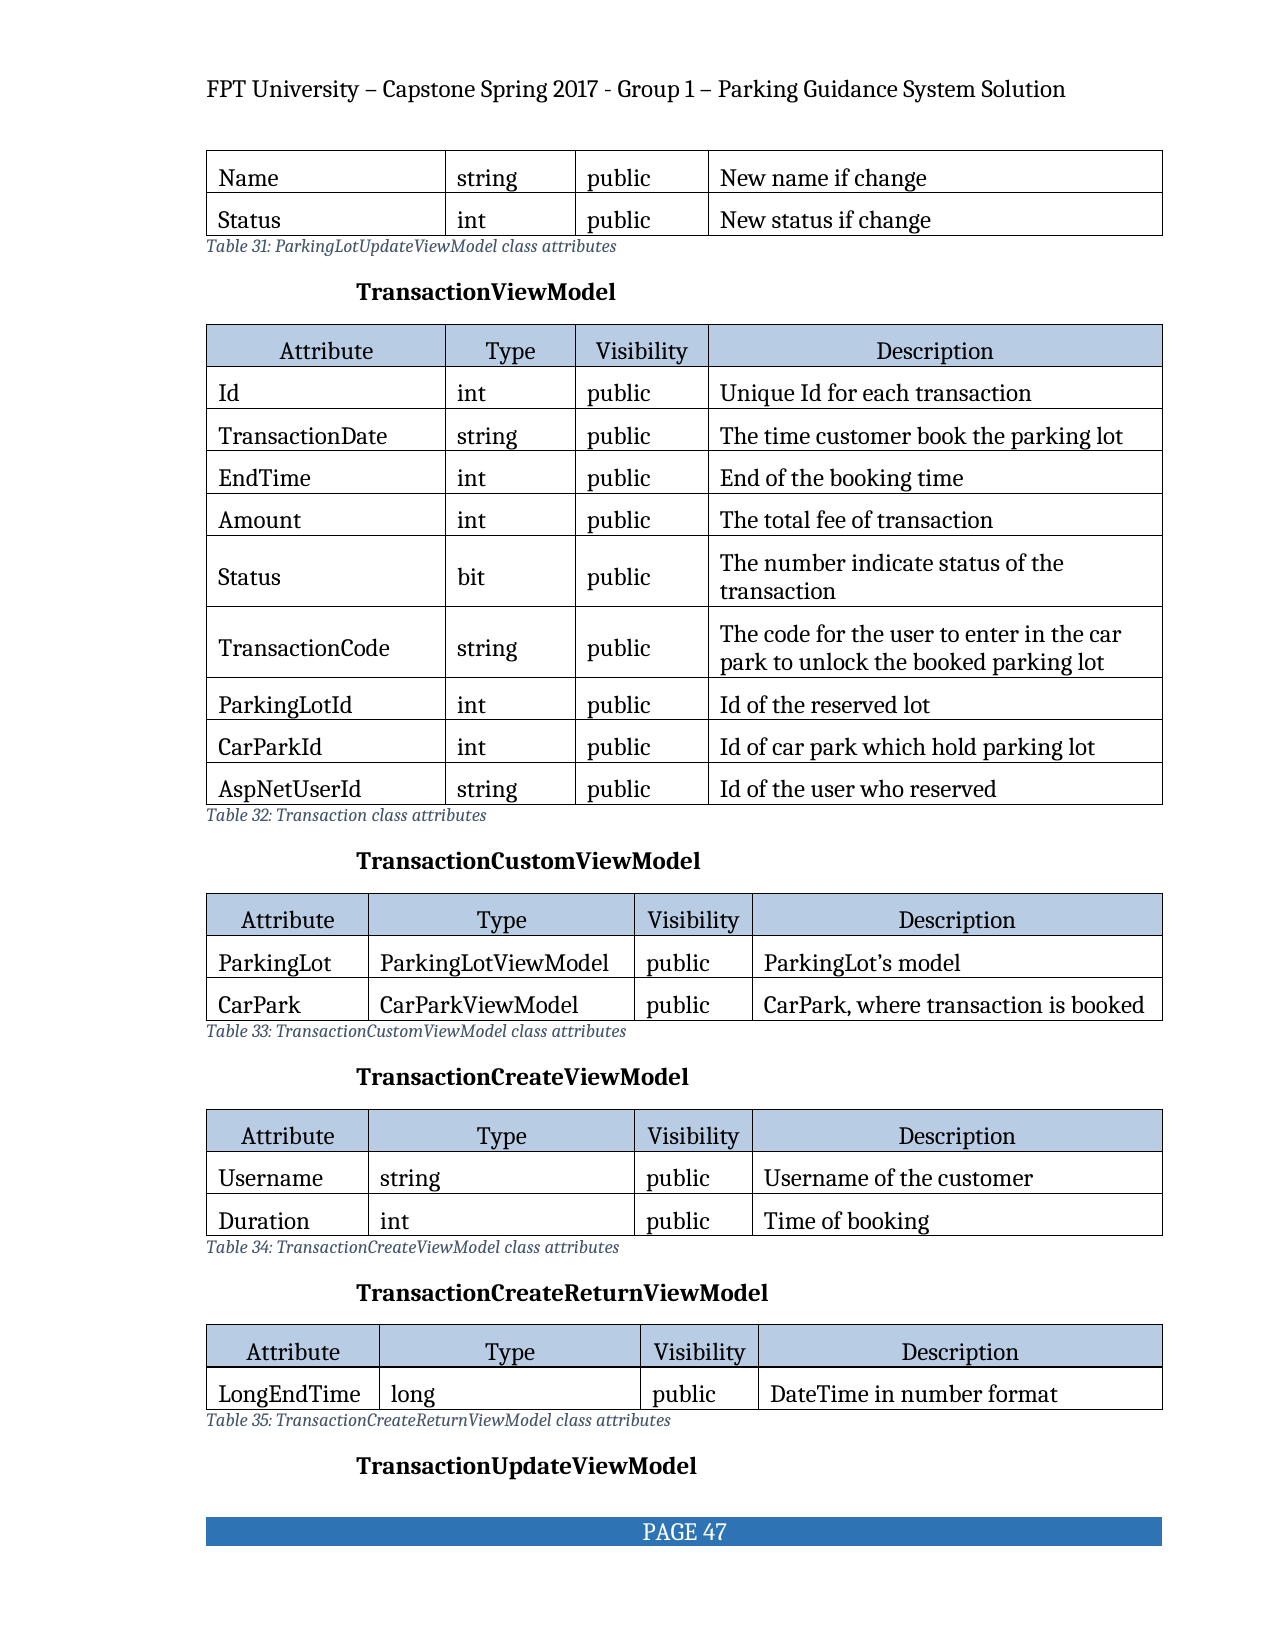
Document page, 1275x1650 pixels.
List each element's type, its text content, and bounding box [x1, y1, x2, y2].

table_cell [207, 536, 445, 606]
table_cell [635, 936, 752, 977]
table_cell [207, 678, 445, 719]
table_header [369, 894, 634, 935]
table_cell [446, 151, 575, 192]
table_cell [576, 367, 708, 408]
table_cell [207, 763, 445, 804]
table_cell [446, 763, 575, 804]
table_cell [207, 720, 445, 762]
text TransactionCustomViewModel [206, 847, 1162, 876]
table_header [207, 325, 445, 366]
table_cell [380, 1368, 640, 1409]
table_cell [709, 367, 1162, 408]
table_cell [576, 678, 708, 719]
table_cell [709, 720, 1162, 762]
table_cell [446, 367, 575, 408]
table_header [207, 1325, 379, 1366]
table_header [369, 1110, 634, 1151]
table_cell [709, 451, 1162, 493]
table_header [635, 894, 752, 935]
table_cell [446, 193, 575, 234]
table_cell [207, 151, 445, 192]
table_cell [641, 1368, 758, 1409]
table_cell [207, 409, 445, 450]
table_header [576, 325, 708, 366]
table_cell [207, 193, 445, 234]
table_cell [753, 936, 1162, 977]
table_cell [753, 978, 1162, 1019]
text TransactionCreateViewModel [206, 1063, 1162, 1092]
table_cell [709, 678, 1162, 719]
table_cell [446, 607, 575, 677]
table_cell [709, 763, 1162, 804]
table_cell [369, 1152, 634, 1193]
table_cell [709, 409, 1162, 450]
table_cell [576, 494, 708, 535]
text TransactionCreateReturnViewModel [206, 1279, 1162, 1307]
text TransactionViewModel [206, 278, 1162, 307]
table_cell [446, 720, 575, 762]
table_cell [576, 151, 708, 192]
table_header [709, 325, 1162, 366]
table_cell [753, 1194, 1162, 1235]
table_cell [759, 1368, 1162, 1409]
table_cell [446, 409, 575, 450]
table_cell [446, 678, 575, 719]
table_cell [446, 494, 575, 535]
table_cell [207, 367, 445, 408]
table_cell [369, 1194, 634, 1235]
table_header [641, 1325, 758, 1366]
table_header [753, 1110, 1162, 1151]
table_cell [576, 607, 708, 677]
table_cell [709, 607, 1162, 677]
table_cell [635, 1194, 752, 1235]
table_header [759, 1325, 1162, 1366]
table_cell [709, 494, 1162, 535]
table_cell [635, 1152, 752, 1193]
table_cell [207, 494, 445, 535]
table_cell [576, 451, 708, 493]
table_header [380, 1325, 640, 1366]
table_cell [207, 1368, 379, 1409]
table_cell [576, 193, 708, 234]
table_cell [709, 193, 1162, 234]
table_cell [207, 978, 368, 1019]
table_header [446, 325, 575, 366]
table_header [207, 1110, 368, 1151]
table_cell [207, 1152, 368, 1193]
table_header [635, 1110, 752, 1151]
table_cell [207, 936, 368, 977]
text TransactionUpdateViewModel [206, 1452, 1162, 1481]
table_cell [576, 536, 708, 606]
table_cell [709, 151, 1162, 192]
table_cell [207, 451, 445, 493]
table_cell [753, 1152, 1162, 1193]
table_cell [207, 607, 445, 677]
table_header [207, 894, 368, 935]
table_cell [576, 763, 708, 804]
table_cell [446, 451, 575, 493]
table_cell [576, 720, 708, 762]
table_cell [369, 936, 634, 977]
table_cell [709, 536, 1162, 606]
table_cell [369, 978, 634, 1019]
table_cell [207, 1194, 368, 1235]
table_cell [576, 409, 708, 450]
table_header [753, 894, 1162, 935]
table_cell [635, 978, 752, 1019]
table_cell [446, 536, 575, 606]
